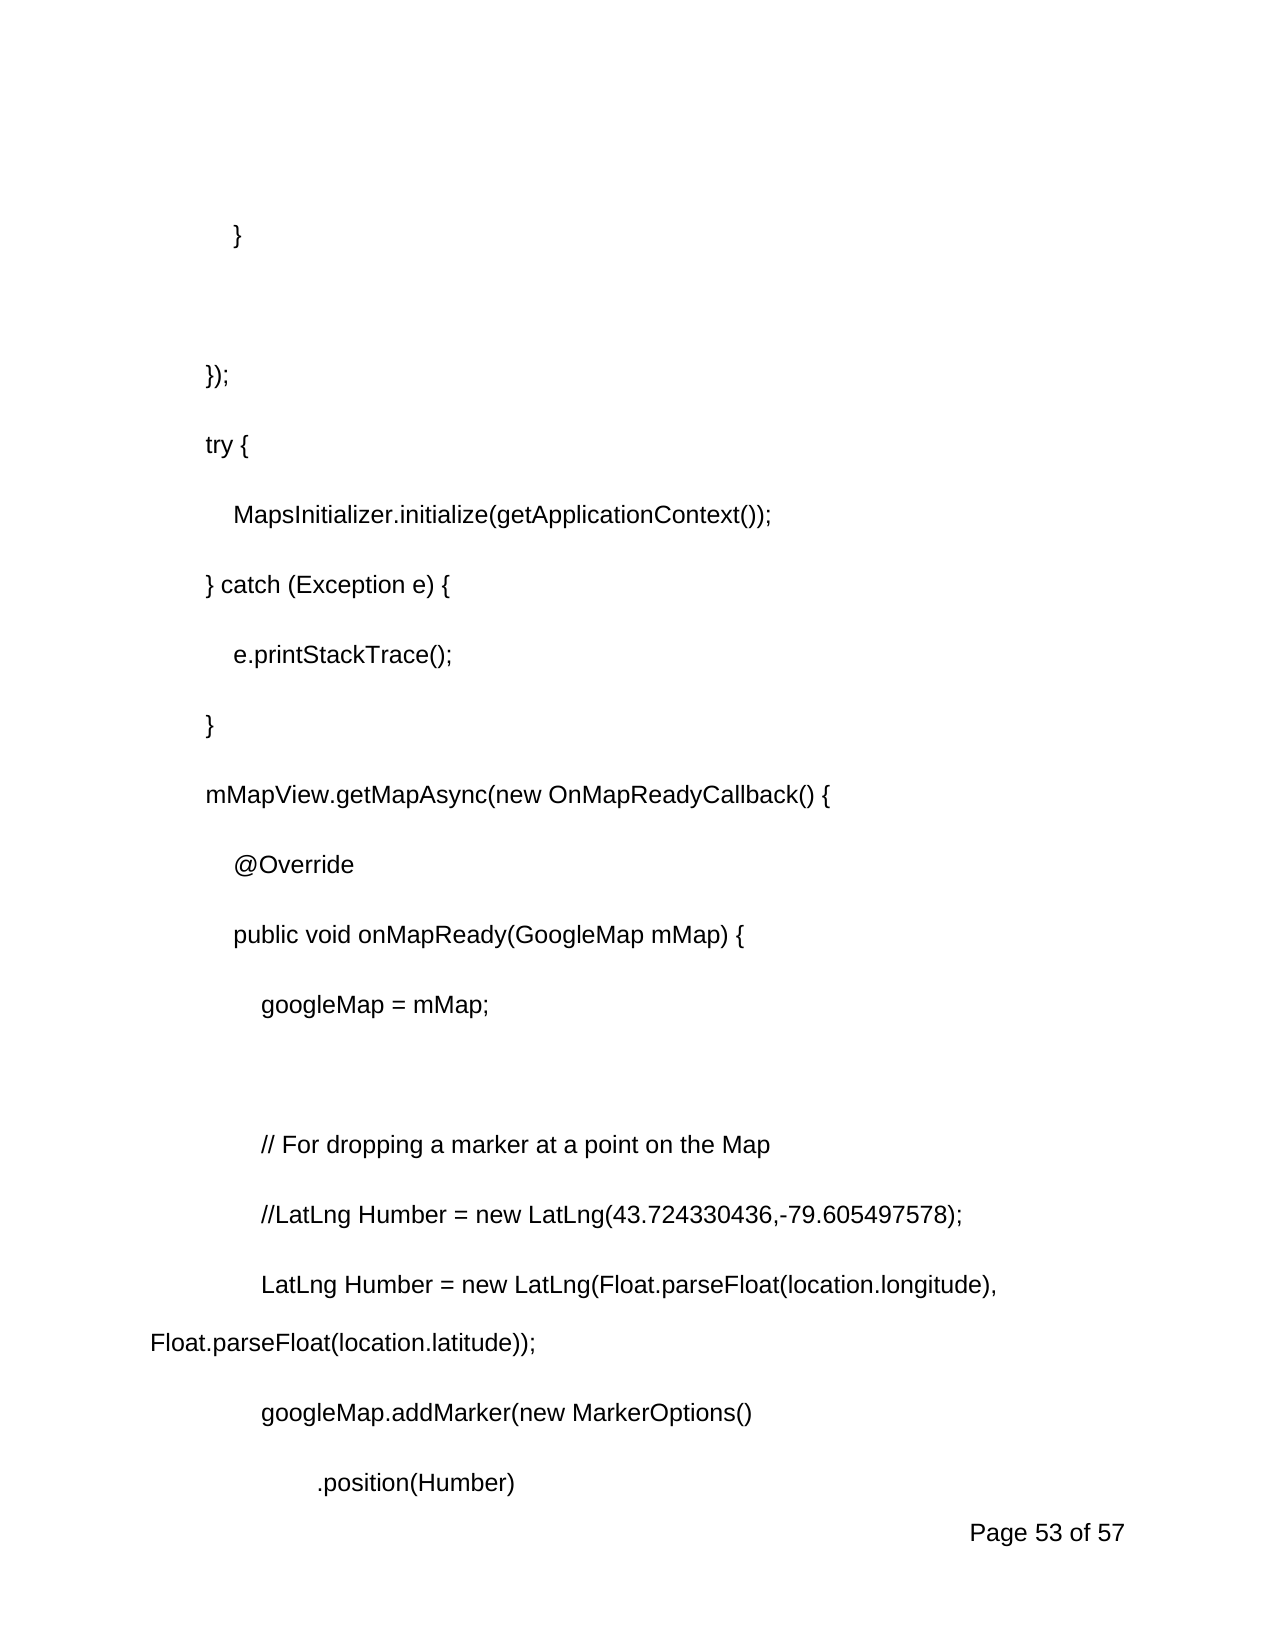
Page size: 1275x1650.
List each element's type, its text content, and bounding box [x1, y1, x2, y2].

text googleMap = mMap; [150, 990, 1125, 1019]
text LatLng Humber = new LatLng(Float.parseFloat(location.longitude), Float.parseFloat(location.latitude)); [150, 1270, 1125, 1356]
text } [150, 710, 1125, 739]
text // For dropping a marker at a point on the Map [150, 1130, 1125, 1159]
text }); [150, 360, 1125, 389]
text mMapView.getMapAsync(new OnMapReadyCallback() { [150, 780, 1125, 809]
text @Override [150, 850, 1125, 879]
text googleMap.addMarker(new MarkerOptions() [150, 1397, 1125, 1426]
text } catch (Exception e) { [150, 570, 1125, 599]
text .position(Humber) [150, 1467, 1125, 1496]
text //LatLng Humber = new LatLng(43.724330436,-79.605497578); [150, 1200, 1125, 1229]
text public void onMapReady(GoogleMap mMap) { [150, 920, 1125, 949]
text } [150, 220, 1125, 249]
text MapsInitializer.initialize(getApplicationContext()); [150, 500, 1125, 529]
text try { [150, 430, 1125, 459]
text e.printStackTrace(); [150, 640, 1125, 669]
